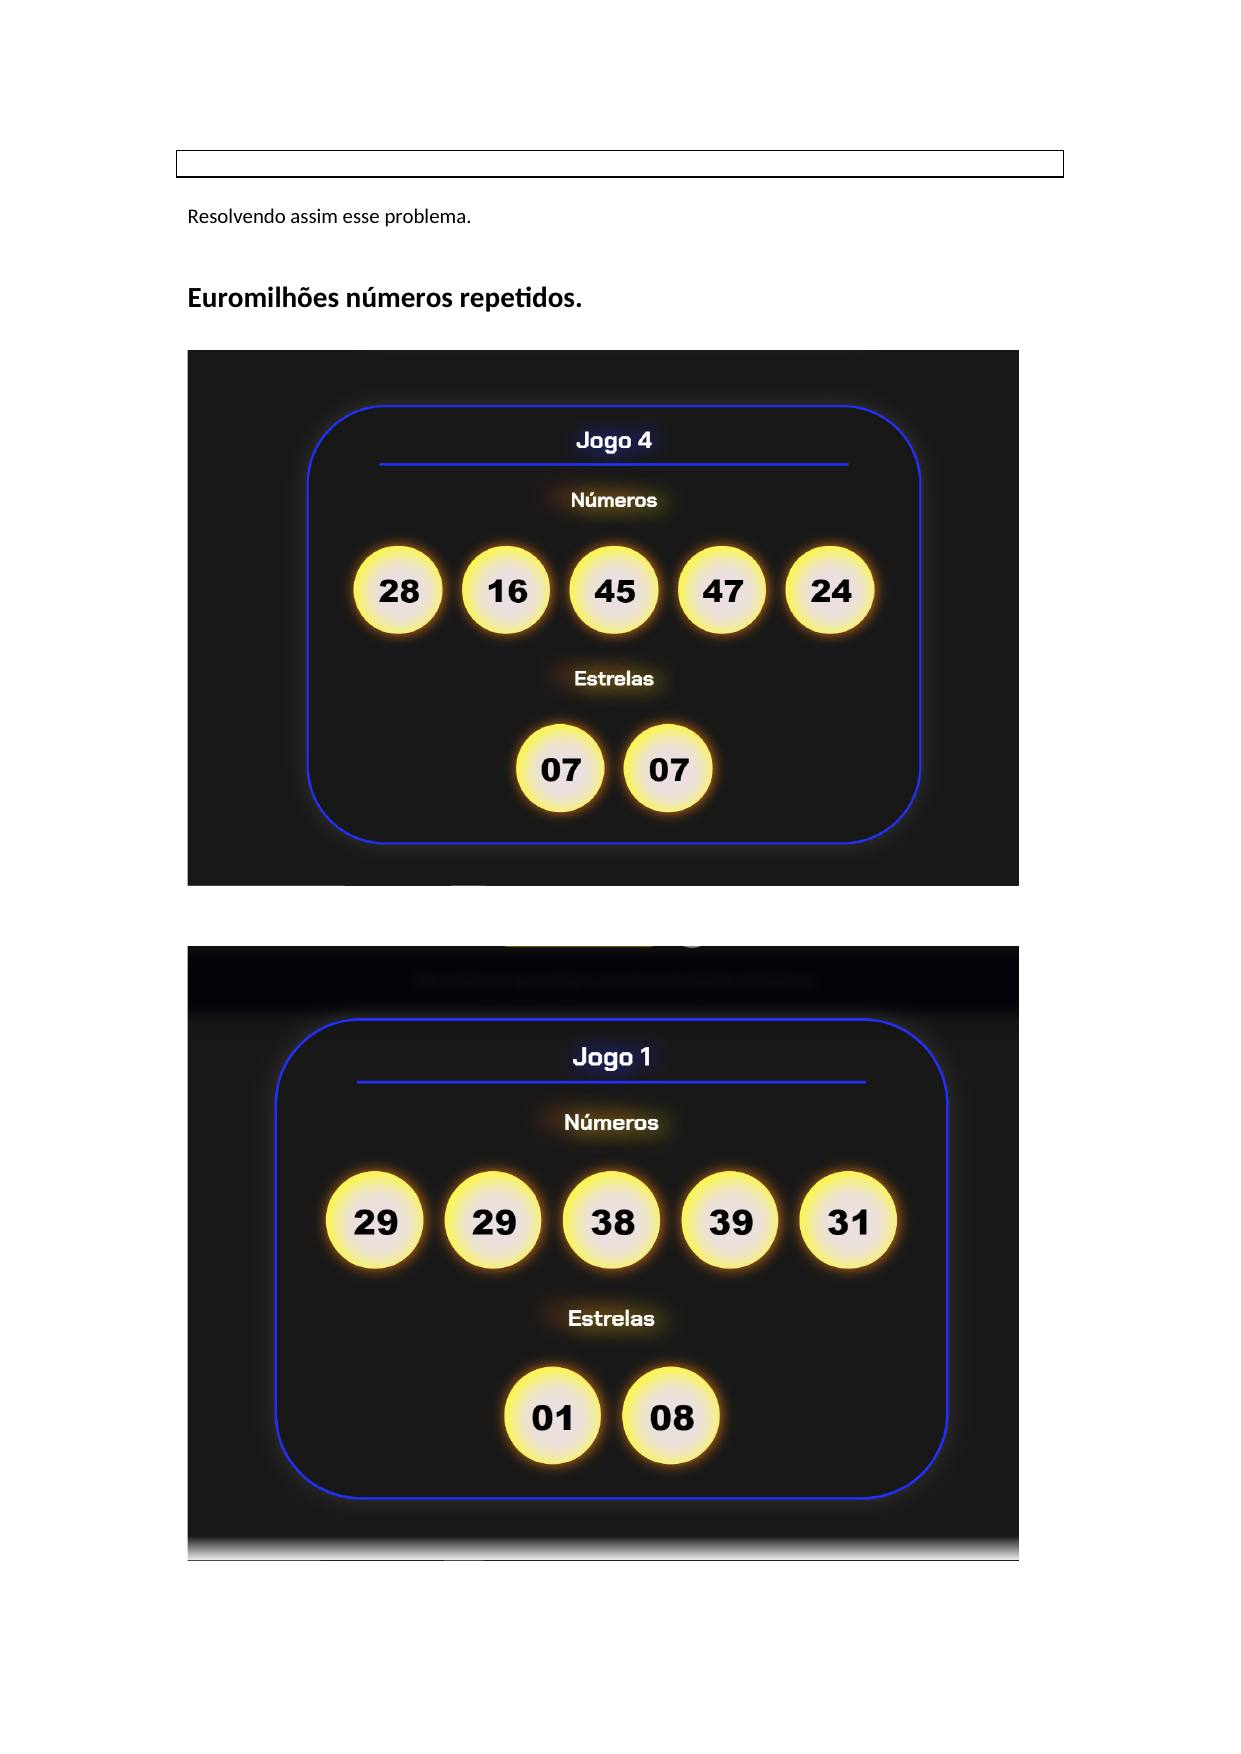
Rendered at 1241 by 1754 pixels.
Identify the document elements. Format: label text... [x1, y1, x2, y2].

picture [187, 350, 1019, 886]
table_header [177, 151, 1063, 176]
text Euromilhões números repetidos. [187, 279, 1053, 315]
text Resolvendo assim esse problema. [187, 203, 1053, 228]
picture [187, 946, 1019, 1561]
